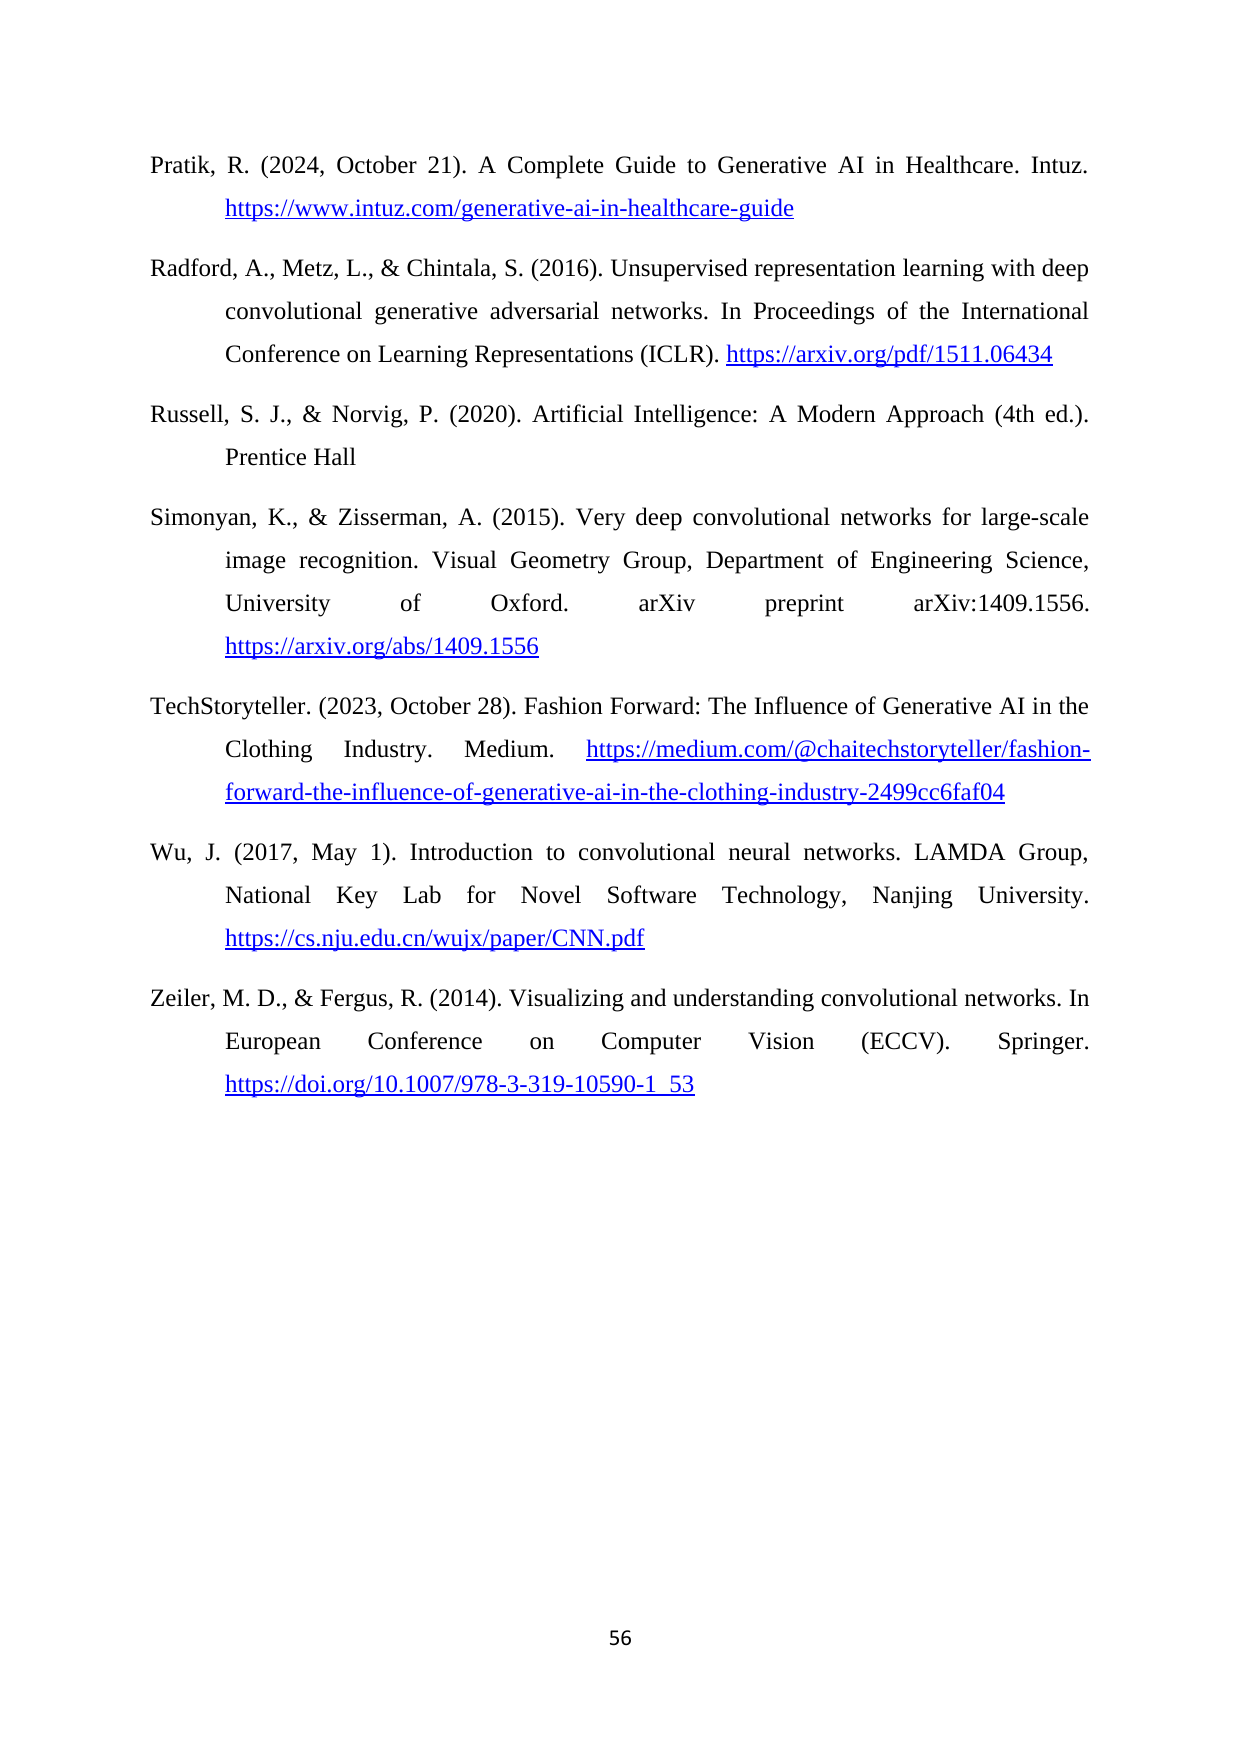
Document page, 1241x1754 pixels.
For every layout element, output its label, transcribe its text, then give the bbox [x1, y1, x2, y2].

text Simonyan, K., & Zisserman, A. (2015). Very deep convolutional networks for large-scale image recognition. Visual Geometry Group, Department of Engineering Science, University of Oxford. arXiv preprint arXiv:1409.1556. https://arxiv.org/abs/1409.1556 [150, 502, 1090, 660]
text TechStoryteller. (2023, October 28). Fashion Forward: The Influence of Generative AI in the Clothing Industry. Medium. https://medium.com/@chaitechstoryteller/fashion-forward-the-influence-of-generative-ai-in-the-clothing-industry-2499cc6faf04 [150, 691, 1090, 806]
text Radford, A., Metz, L., & Chintala, S. (2016). Unsupervised representation learning with deep convolutional generative adversarial networks. In Proceedings of the International Conference on Learning Representations (ICLR). https://arxiv.org/pdf/1511.06434 [150, 253, 1090, 368]
text Russell, S. J., & Norvig, P. (2020). Artificial Intelligence: A Modern Approach (4th ed.). Prentice Hall [150, 399, 1090, 471]
text Pratik, R. (2024, October 21). A Complete Guide to Generative AI in Healthcare. Intuz. https://www.intuz.com/generative-ai-in-healthcare-guide [150, 150, 1090, 222]
text Zeiler, M. D., & Fergus, R. (2014). Visualizing and understanding convolutional networks. In European Conference on Computer Vision (ECCV). Springer. https://doi.org/10.1007/978-3-319-10590-1_53 [150, 983, 1090, 1098]
text Wu, J. (2017, May 1). Introduction to convolutional neural networks. LAMDA Group, National Key Lab for Novel Software Technology, Nanjing University. https://cs.nju.edu.cn/wujx/paper/CNN.pdf [150, 837, 1090, 952]
